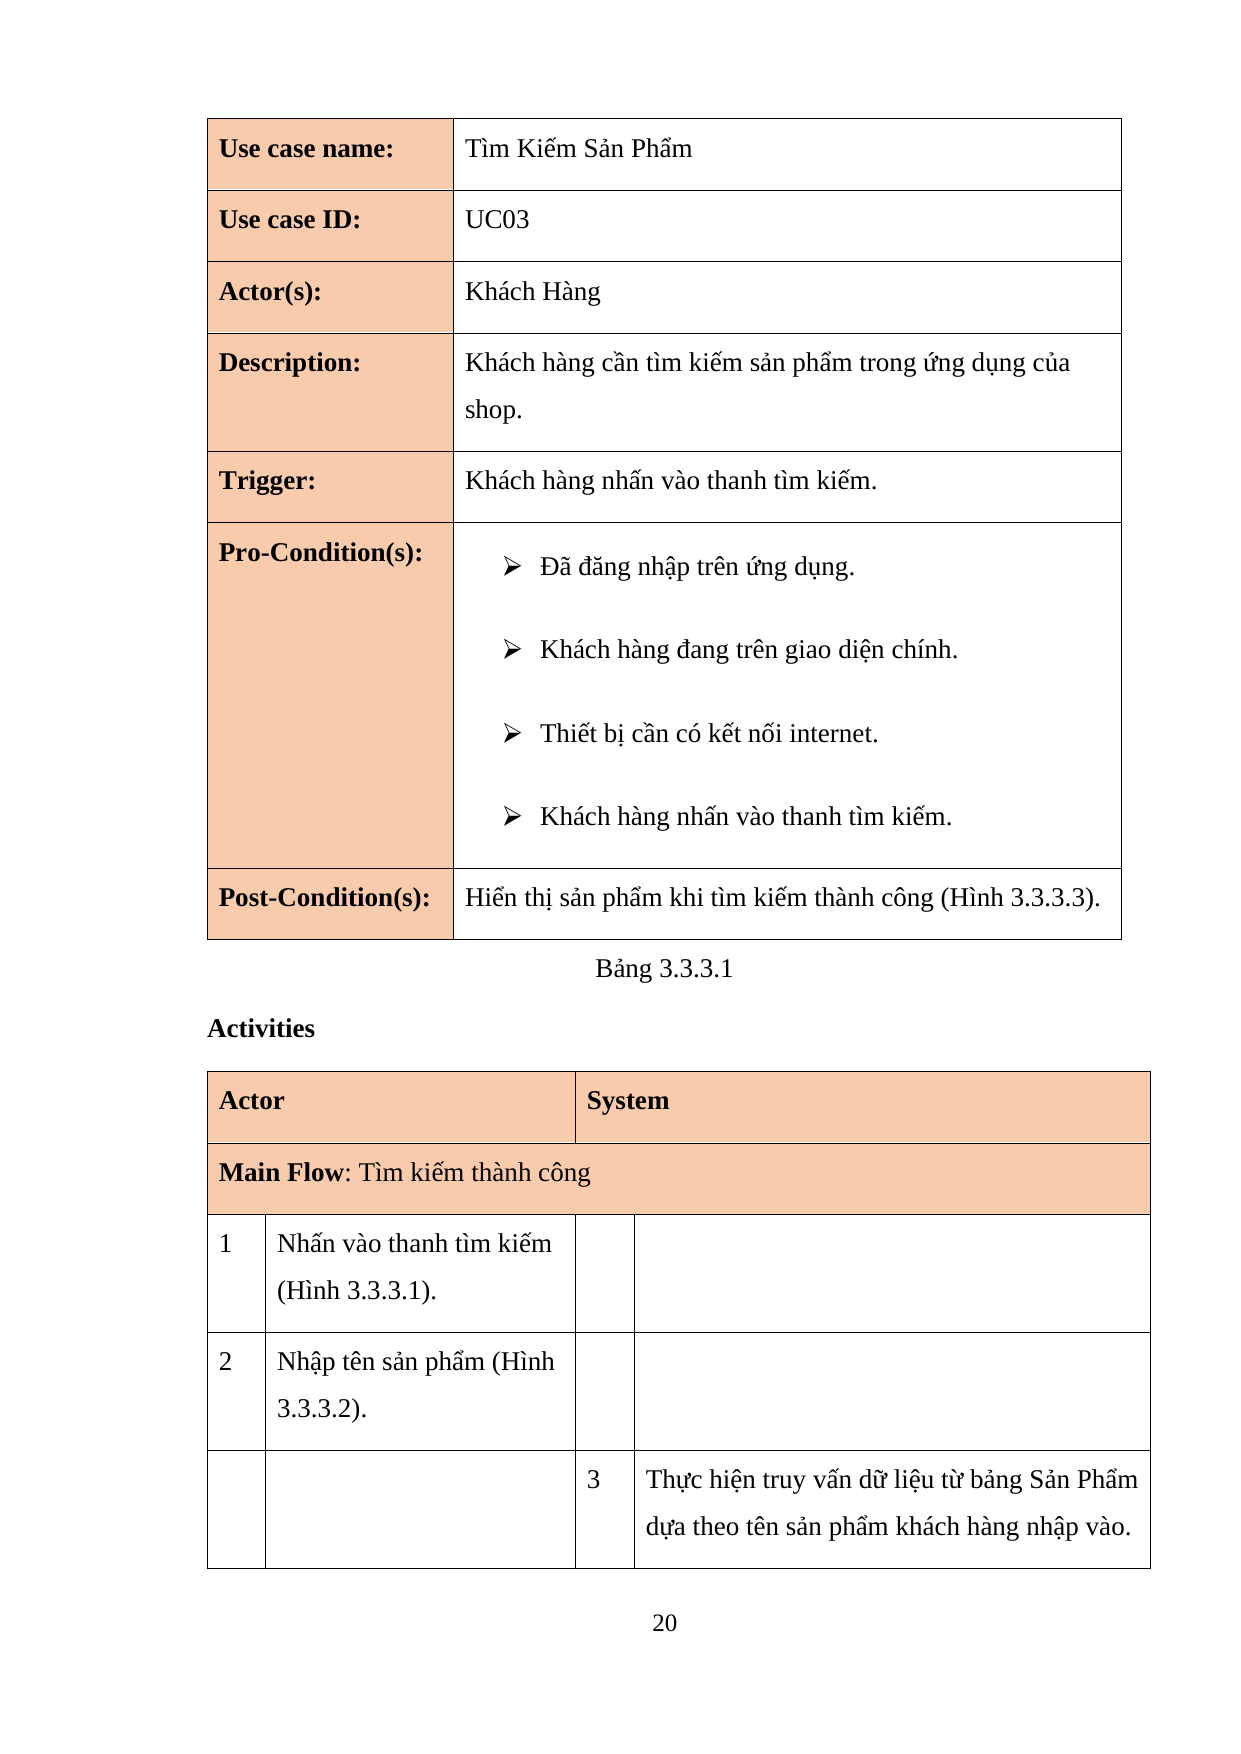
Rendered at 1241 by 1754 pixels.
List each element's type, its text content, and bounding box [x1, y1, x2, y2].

table_cell Trigger: [208, 452, 453, 522]
table_cell [576, 1333, 634, 1450]
table_cell Nhập tên sản phẩm (Hình 3.3.3.2). [266, 1333, 575, 1450]
table_cell Nhấn vào thanh tìm kiếm (Hình 3.3.3.1). [266, 1215, 575, 1332]
table_cell Description: [208, 334, 453, 451]
table_cell [576, 1215, 634, 1332]
text Bảng 3.3.3.1 [207, 953, 1122, 984]
table_cell Main Flow: Tìm kiếm thành công [208, 1144, 1150, 1214]
table_header Tìm Kiếm Sản Phẩm [454, 119, 1121, 189]
text Activities [207, 1012, 1122, 1043]
table_cell [635, 1215, 1150, 1332]
table_cell Khách hàng nhấn vào thanh tìm kiếm. [454, 452, 1121, 522]
table_cell 1 [208, 1215, 265, 1332]
table_cell 3 [576, 1451, 634, 1568]
table_header System [576, 1072, 1150, 1142]
table_cell 2 [208, 1333, 265, 1450]
table_cell [208, 1451, 265, 1568]
table_cell UC03 [454, 191, 1121, 261]
table_cell Thực hiện truy vấn dữ liệu từ bảng Sản Phẩm dựa theo tên sản phẩm khách hàng nhập vào. [635, 1451, 1150, 1568]
table_cell [266, 1451, 575, 1568]
table_cell Đã đăng nhập trên ứng dụng. Khách hàng đang trên giao diện chính. Thiết bị cần có kết nối internet. Khách hàng nhấn vào thanh tìm kiếm. [454, 523, 1121, 868]
table_cell Post-Condition(s): [208, 869, 453, 939]
table_cell Use case ID: [208, 191, 453, 261]
table_header Use case name: [208, 119, 453, 189]
table_header Actor [208, 1072, 575, 1142]
table_cell Actor(s): [208, 262, 453, 332]
table_cell [635, 1333, 1150, 1450]
table_cell Pro-Condition(s): [208, 523, 453, 868]
table_cell Hiển thị sản phẩm khi tìm kiếm thành công (Hình 3.3.3.3). [454, 869, 1121, 939]
table_cell Khách hàng cần tìm kiếm sản phẩm trong ứng dụng của shop. [454, 334, 1121, 451]
table_cell Khách Hàng [454, 262, 1121, 332]
